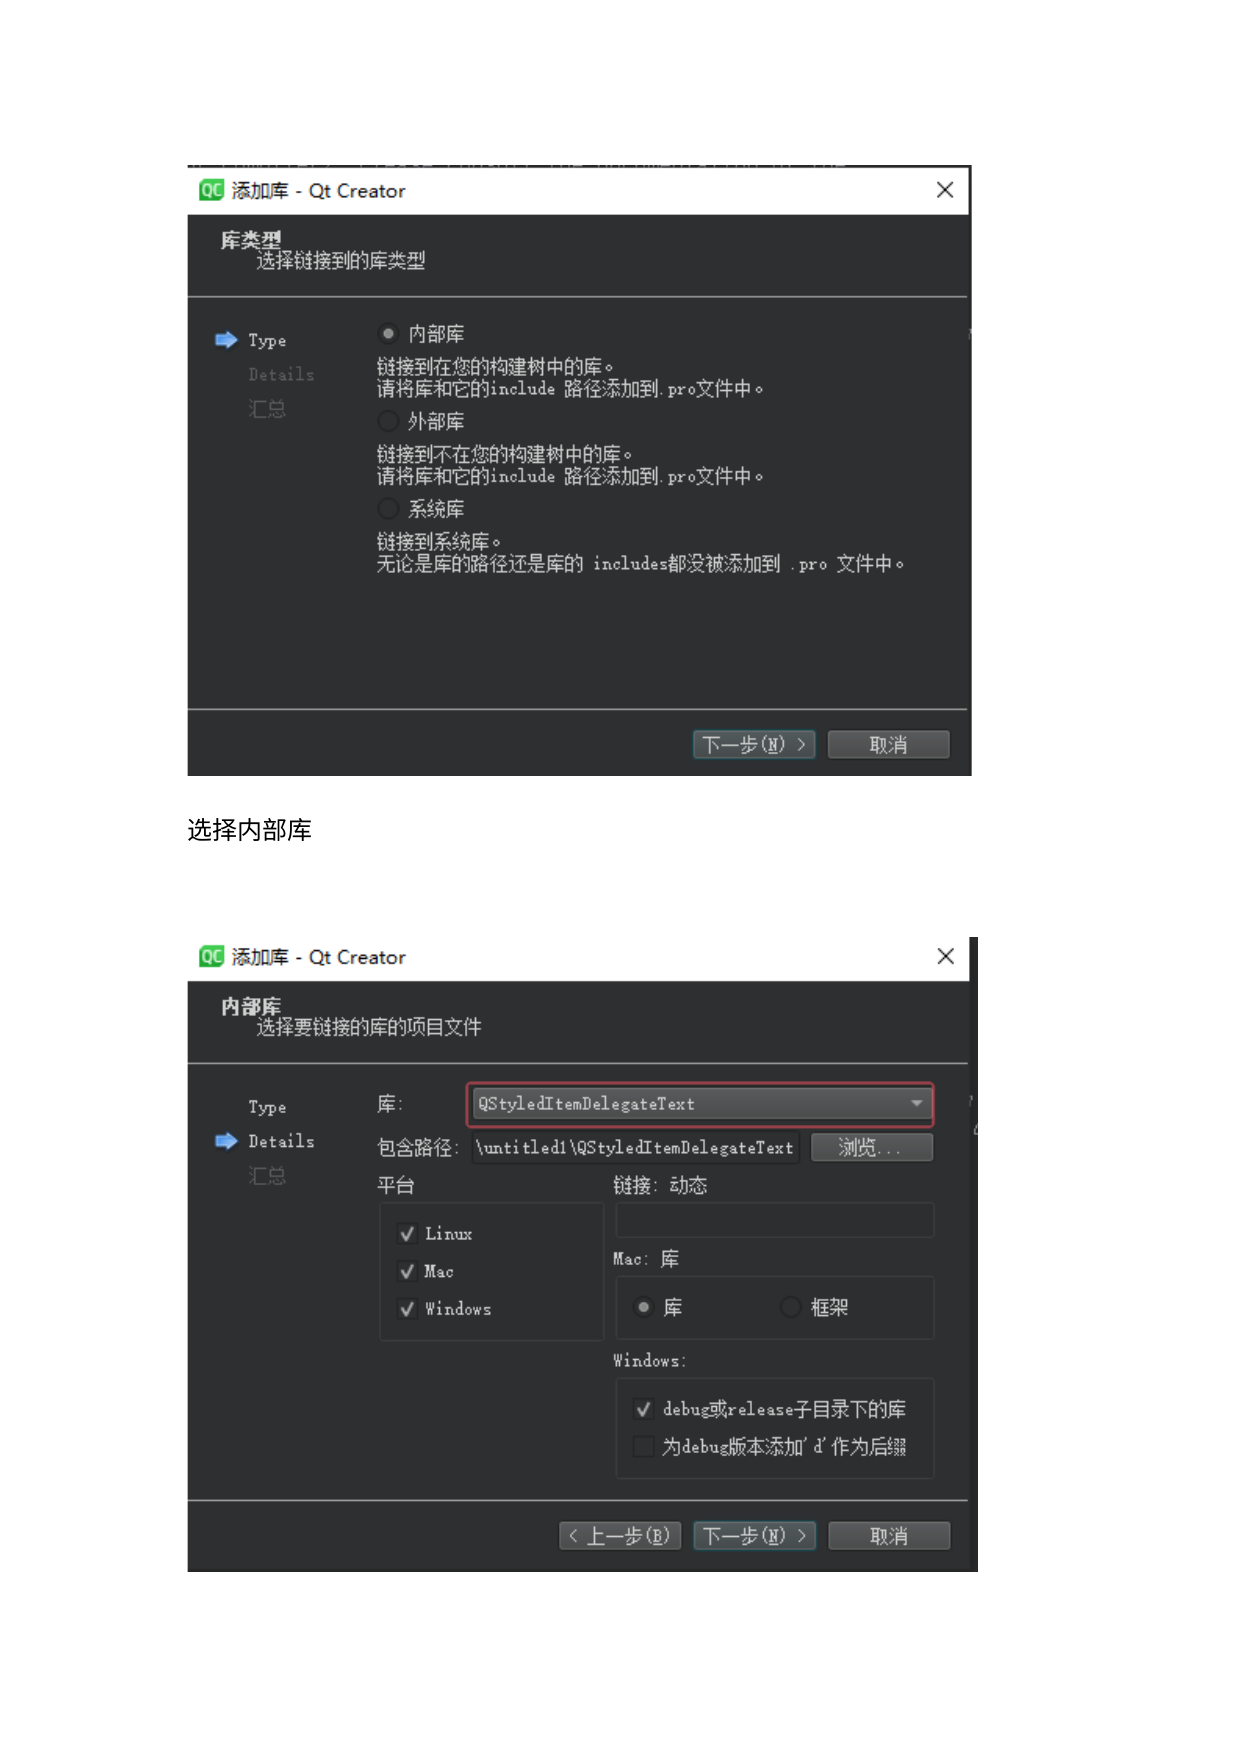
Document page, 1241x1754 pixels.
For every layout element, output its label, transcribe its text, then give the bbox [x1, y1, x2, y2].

picture [187, 165, 972, 776]
text 选择内部库 [187, 796, 1053, 861]
picture [187, 936, 979, 1572]
